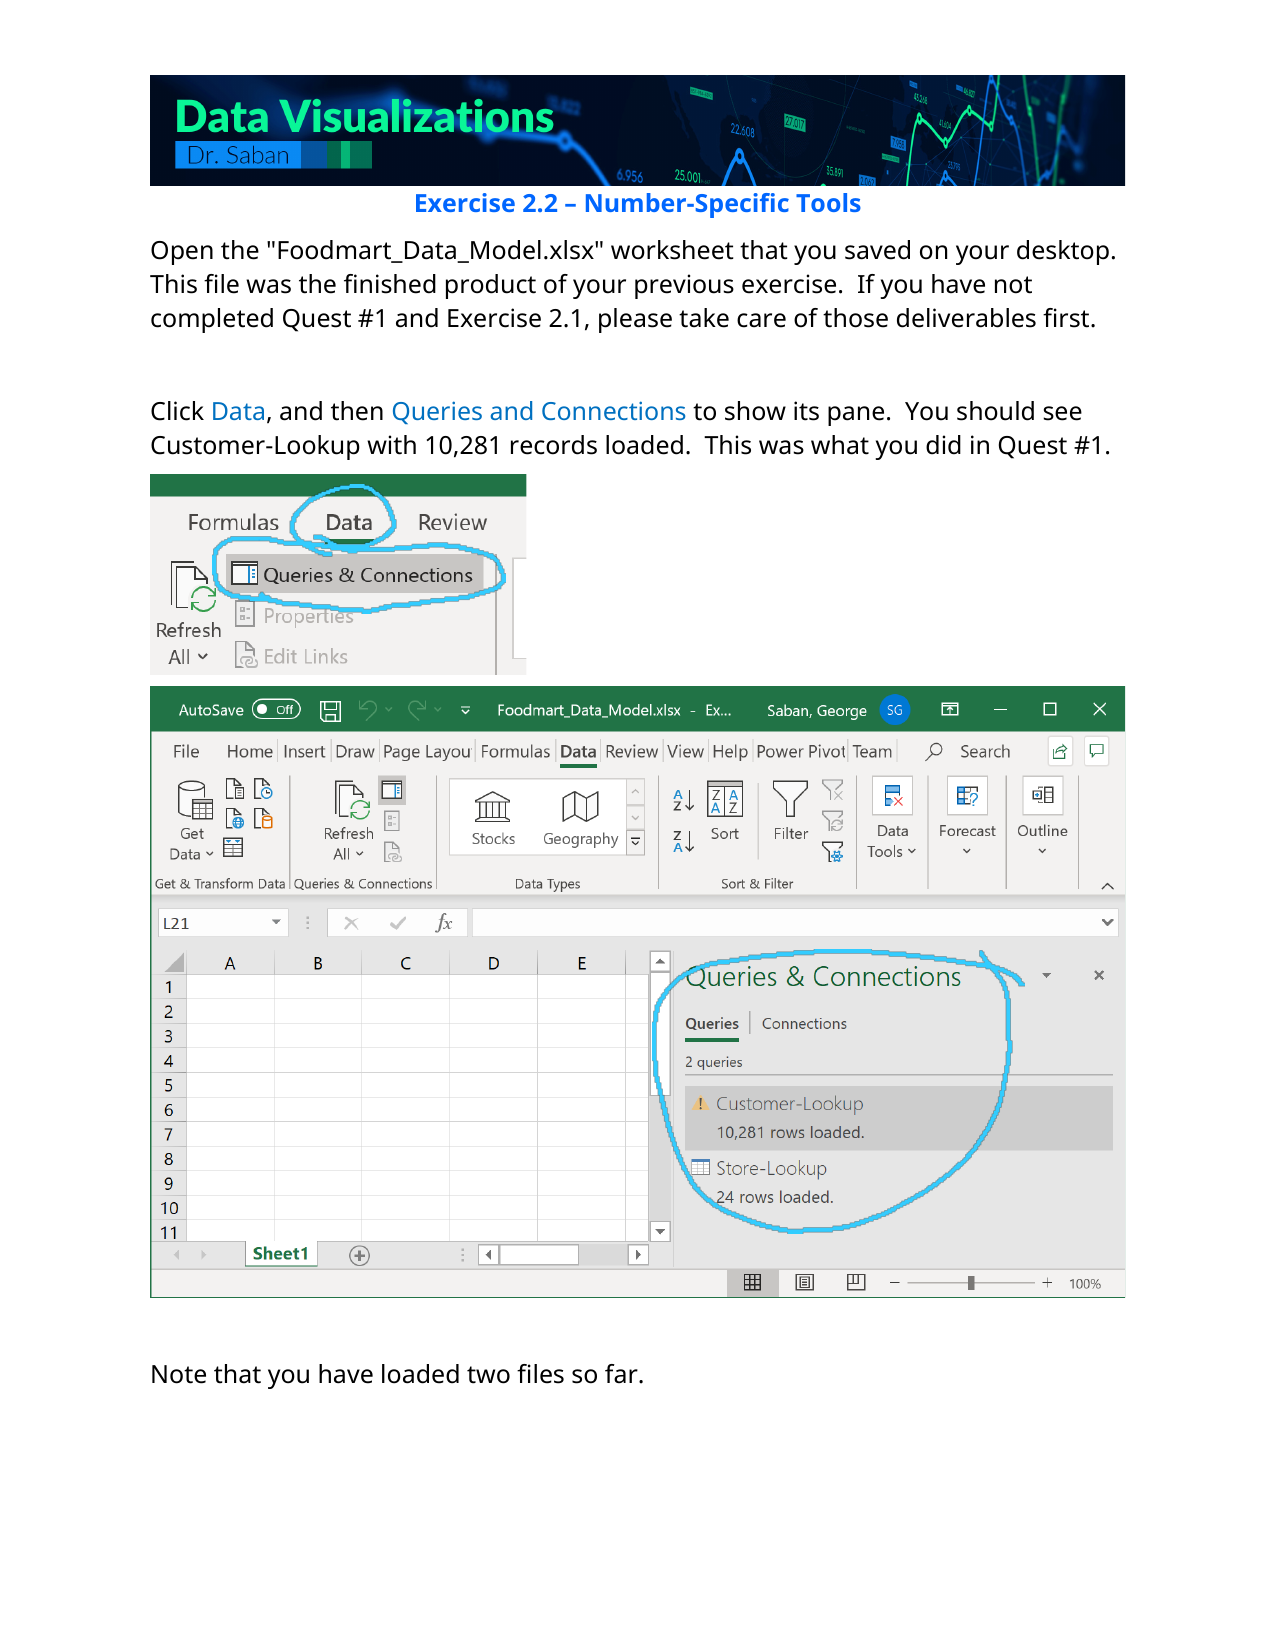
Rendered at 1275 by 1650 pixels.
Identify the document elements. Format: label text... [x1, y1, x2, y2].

text Open the "Foodmart_Data_Model.xlsx" worksheet that you saved on your desktop. This file was the finished product of your previous exercise. If you have not completed Quest #1 and Exercise 2.1, please take care of those deliverables first. [150, 233, 1125, 335]
text Click Data, and then Queries and Connections to show its pane. You should see Customer-Lookup with 10,281 records loaded. This was what you did in Quest #1. [150, 394, 1125, 462]
picture [150, 686, 1125, 1298]
text Note that you have loaded two files so far. [150, 1357, 1125, 1391]
picture [150, 75, 1125, 186]
picture [150, 474, 527, 675]
